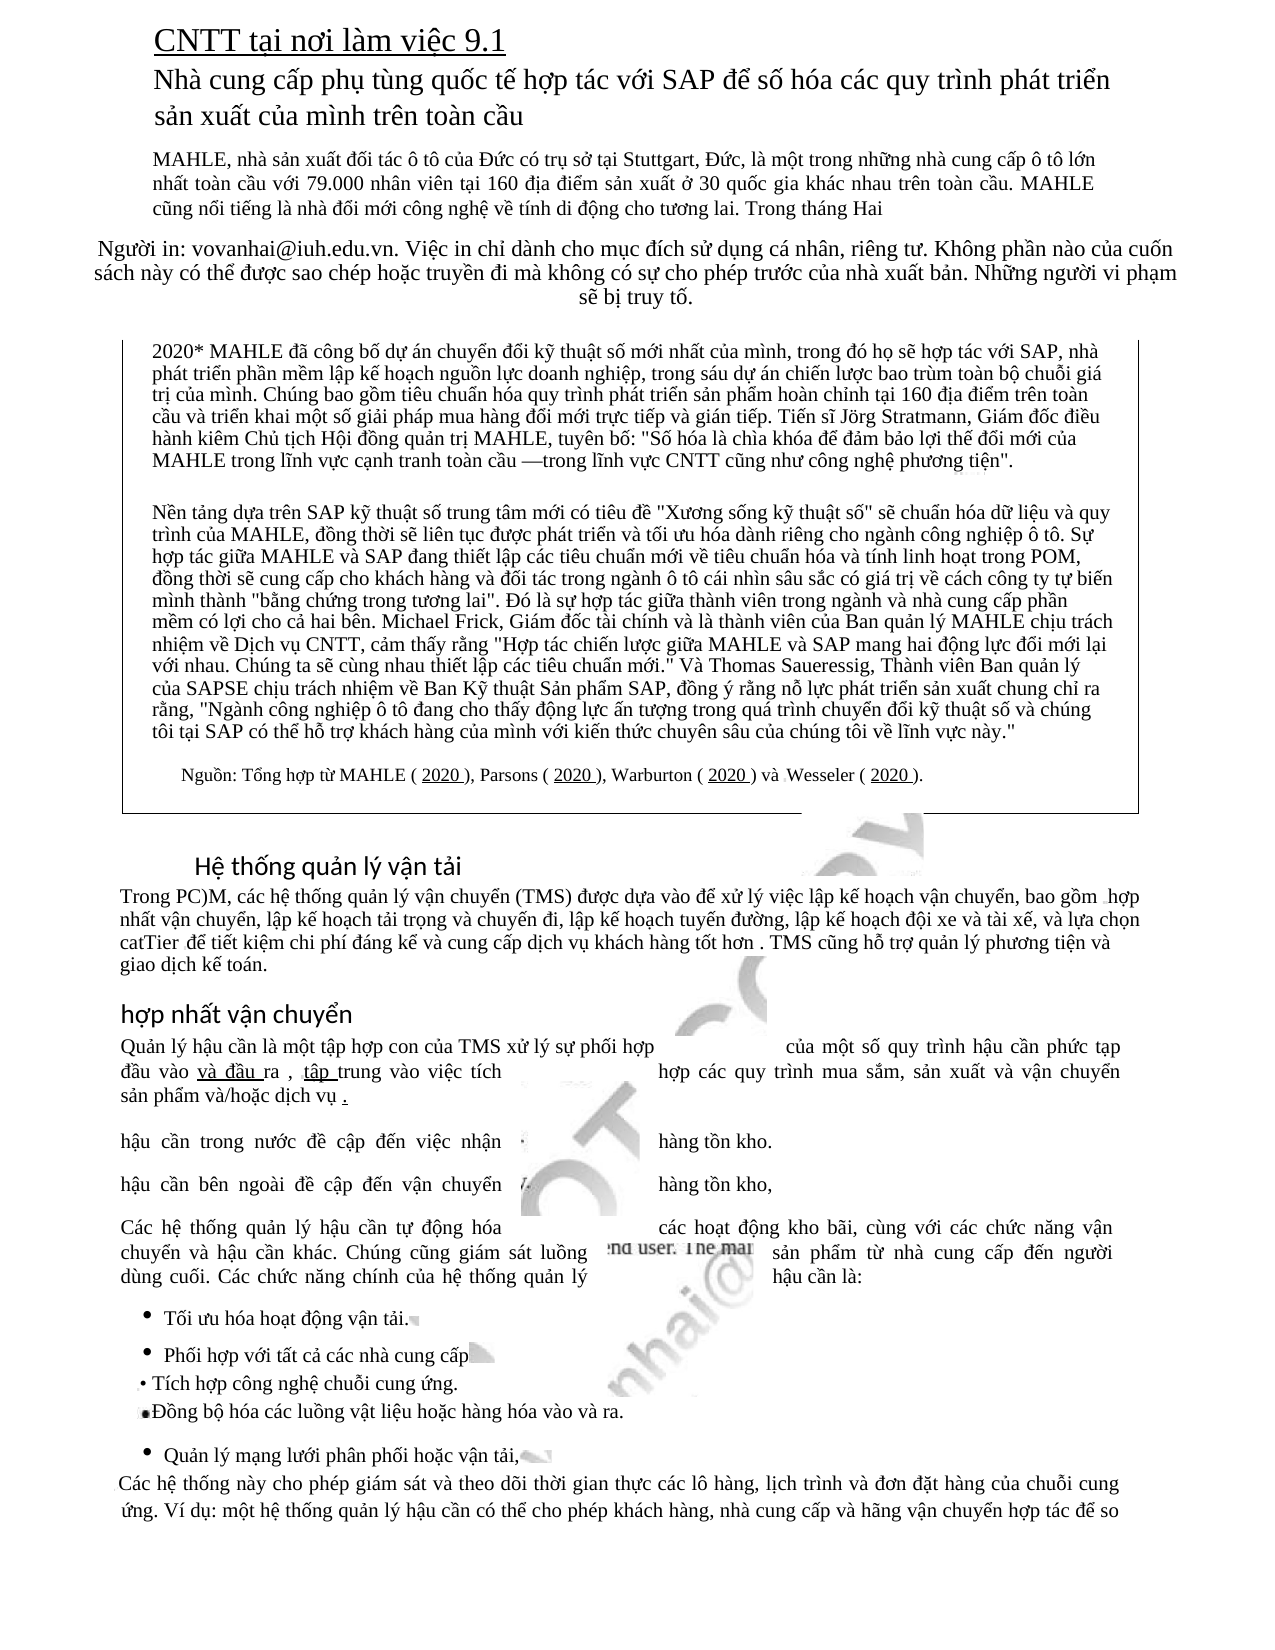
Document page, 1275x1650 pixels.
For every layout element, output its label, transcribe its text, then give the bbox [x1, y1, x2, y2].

subtitle CNTT tại nơi làm việc 9.1 [153, 21, 1181, 59]
subtitle hợp nhất vận chuyển [120, 997, 675, 1030]
picture [675, 956, 767, 1036]
picture [519, 1450, 552, 1463]
picture [469, 1342, 495, 1363]
text Đồng bộ hóa các luồng vật liệu hoặc hàng hóa vào và ra. [137, 1399, 1122, 1425]
text Người in: vovanhai@iuh.edu.vn. Việc in chỉ dành cho mục đích sử dụng cá nhân, riêng tư. Không phần nào của cuốn sách này có thể được sao chép hoặc truyền đi mà không có sự cho phép trước của nhà xuất bản. Những người vi phạm sẽ bị truy tố. [89, 237, 1182, 310]
subtitle Hệ thống quản lý vận tải [91, 814, 1181, 882]
text • Tích hợp công nghệ chuỗi cung ứng. [137, 1371, 753, 1398]
text hậu cần trong nước đề cập đến việc nhận hàng tồn kho. [640, 1128, 1122, 1153]
picture [607, 1243, 754, 1397]
text Trong PC)M, các hệ thống quản lý vận chuyển (TMS) được dựa vào để xử lý việc lập kế hoạch vận chuyển, bao gồm hợp nhất vận chuyển, lập kế hoạch tải trọng và chuyến đi, lập kế hoạch tuyến đường, lập kế hoạch đội xe và tài xế, và lựa chọn catTier để tiết kiệm chi phí đáng kể và cung cấp dịch vụ khách hàng tốt hơn . TMS cũng hỗ trợ quản lý phương tiện và giao dịch kế toán. [119, 886, 1149, 976]
text MAHLE, nhà sản xuất đối tác ô tô của Đức có trụ sở tại Stuttgart, Đức, là một trong những nhà cung cấp ô tô lớn nhất toàn cầu với 79.000 nhân viên tại 160 địa điểm sản xuất ở 30 quốc gia khác nhau trên toàn cầu. MAHLE cũng nổi tiếng là nhà đổi mới công nghệ về tính di động cho tương lai. Trong tháng Hai [152, 146, 1097, 220]
text Các hệ thống quản lý hậu cần tự động hóa các hoạt động kho bãi, cùng với các chức năng vận chuyển và hậu cần khác. Chúng cũng giám sát luồng sản phẩm từ nhà cung cấp đến người dùng cuối. Các chức năng chính của hệ thống quản lý hậu cần là: [120, 1215, 1113, 1288]
subtitle Nhà cung cấp phụ tùng quốc tế hợp tác với SAP để số hóa các quy trình phát triển sản xuất của mình trên toàn cầu [153, 62, 1112, 132]
list Tối ưu hóa hoạt động vận tải. [142, 1296, 607, 1332]
table_header 2020* MAHLE đã công bố dự án chuyển đổi kỹ thuật số mới nhất của mình, trong đó họ sẽ hợp tác với SAP, nhà phát triển phần mềm lập kế hoạch nguồn lực doanh nghiệp, trong sáu dự án chiến lược bao trùm toàn bộ chuỗi giá trị của mình. Chúng bao gồm tiêu chuẩn hóa quy trình phát triển sản phẩm hoàn chỉnh tại 160 địa điểm trên toàn cầu và triển khai một số giải pháp mua hàng đổi mới trực tiếp và gián tiếp. Tiến sĩ Jörg Stratmann, Giám đốc điều hành kiêm Chủ tịch Hội đồng quản trị MAHLE, tuyên bố: "Số hóa là chìa khóa để đảm bảo lợi thế đổi mới của MAHLE trong lĩnh vực cạnh tranh toàn cầu —trong lĩnh vực CNTT cũng như công nghệ phương tiện". Nền tảng dựa trên SAP kỹ thuật số trung tâm mới có tiêu đề "Xương sống kỹ thuật số" sẽ chuẩn hóa dữ liệu và quy trình của MAHLE, đồng thời sẽ liên tục được phát triển và tối ưu hóa dành riêng cho ngành công nghiệp ô tô. Sự hợp tác giữa MAHLE và SAP đang thiết lập các tiêu chuẩn mới về tiêu chuẩn hóa và tính linh hoạt trong POM, đồng thời sẽ cung cấp cho khách hàng và đối tác trong ngành ô tô cái nhìn sâu sắc có giá trị về cách công ty tự biến mình thành "bằng chứng trong tương lai". Đó là sự hợp tác giữa thành viên trong ngành và nhà cung cấp phần mềm có lợi cho cả hai bên. Michael Frick, Giám đốc tài chính và là thành viên của Ban quản lý MAHLE chịu trách nhiệm về Dịch vụ CNTT, cảm thấy rằng "Hợp tác chiến lược giữa MAHLE và SAP mang hai động lực đổi mới lại với nhau. Chúng ta sẽ cùng nhau thiết lập các tiêu chuẩn mới." Và Thomas Saueressig, Thành viên Ban quản lý của SAPSE chịu trách nhiệm về Ban Kỹ thuật Sản phẩm SAP, đồng ý rằng nỗ lực phát triển sản xuất chung chỉ ra rằng, "Ngành công nghiệp ô tô đang cho thấy động lực ấn tượng trong quá trình chuyển đổi kỹ thuật số và chúng tôi tại SAP có thể hỗ trợ khách hàng của mình với kiến thức chuyên sâu của chúng tôi về lĩnh vực này." Nguồn: Tổng hợp từ MAHLE ( 2020 ), Parsons ( 2020 ), Warburton ( 2020 ) và Wesseler ( 2020 ). [123, 340, 1138, 813]
text hậu cần bên ngoài đề cập đến vận chuyển hàng tồn kho, [640, 1172, 1122, 1196]
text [114, 1471, 1122, 1522]
picture [409, 1316, 420, 1326]
list Quản lý mạng lưới phân phối hoặc vận tải, [142, 1433, 753, 1469]
picture [801, 813, 924, 876]
text Quản lý hậu cần là một tập hợp con của TMS xử lý sự phối hợp của một số quy trình hậu cần phức tạp đầu vào và đầu ra , tập trung vào việc tích hợp các quy trình mua sắm, sản xuất và vận chuyển sản phẩm và/hoặc dịch vụ . [120, 1034, 1122, 1107]
list Phối hợp với tất cả các nhà cung cấp [142, 1334, 607, 1370]
text hậu cần trong nước đề cập đến việc nhận hàng tồn kho. [120, 1128, 521, 1153]
picture [137, 1407, 152, 1419]
picture [521, 1081, 640, 1216]
text hậu cần bên ngoài đề cập đến vận chuyển hàng tồn kho, [120, 1172, 521, 1196]
